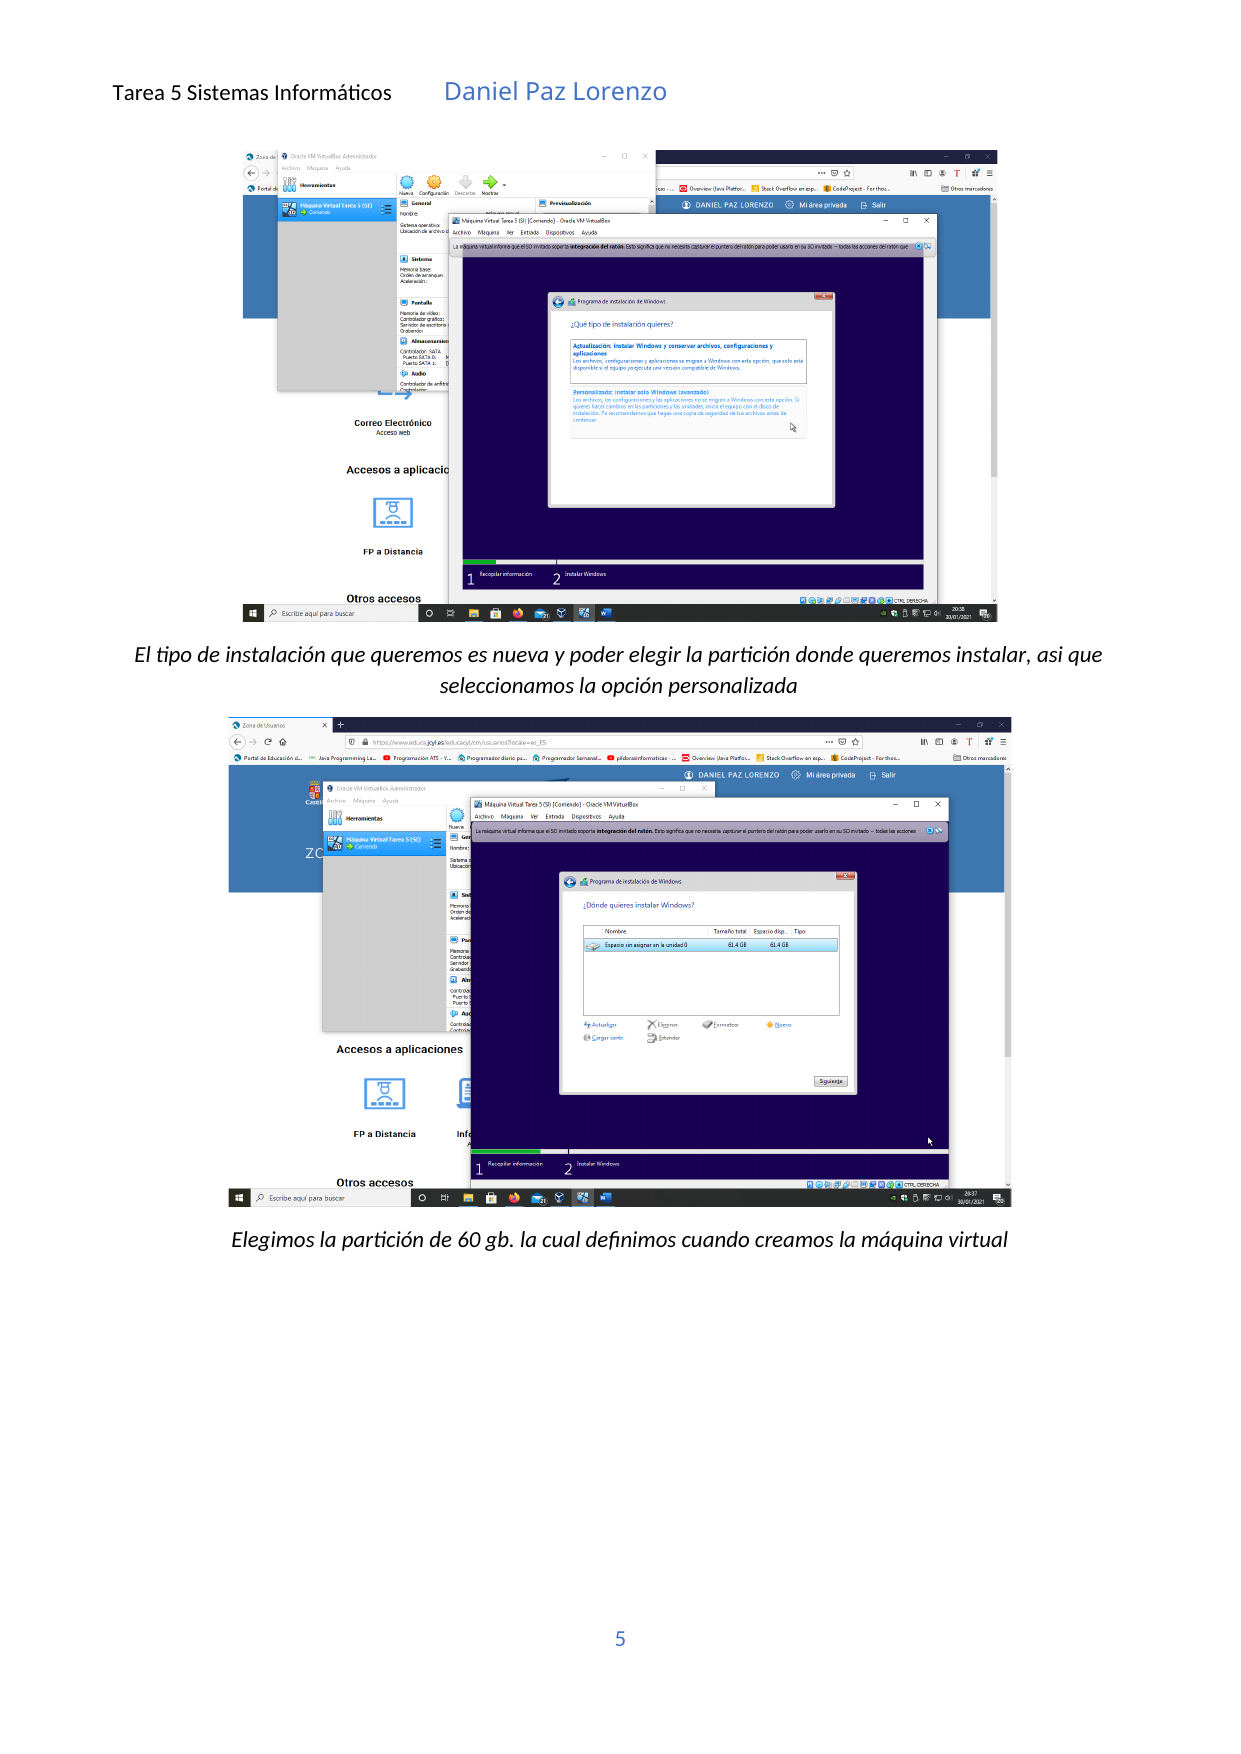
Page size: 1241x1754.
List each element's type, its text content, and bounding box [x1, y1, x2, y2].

text Elegimos la partición de 60 gb. la cual definimos cuando creamos la máquina virtual [112, 1226, 1128, 1254]
text El tipo de instalación que queremos es nueva y poder elegir la partición donde queremos instalar, asi que seleccionamos la opción personalizada [112, 641, 1128, 699]
picture [228, 717, 1012, 1207]
picture [242, 150, 998, 622]
